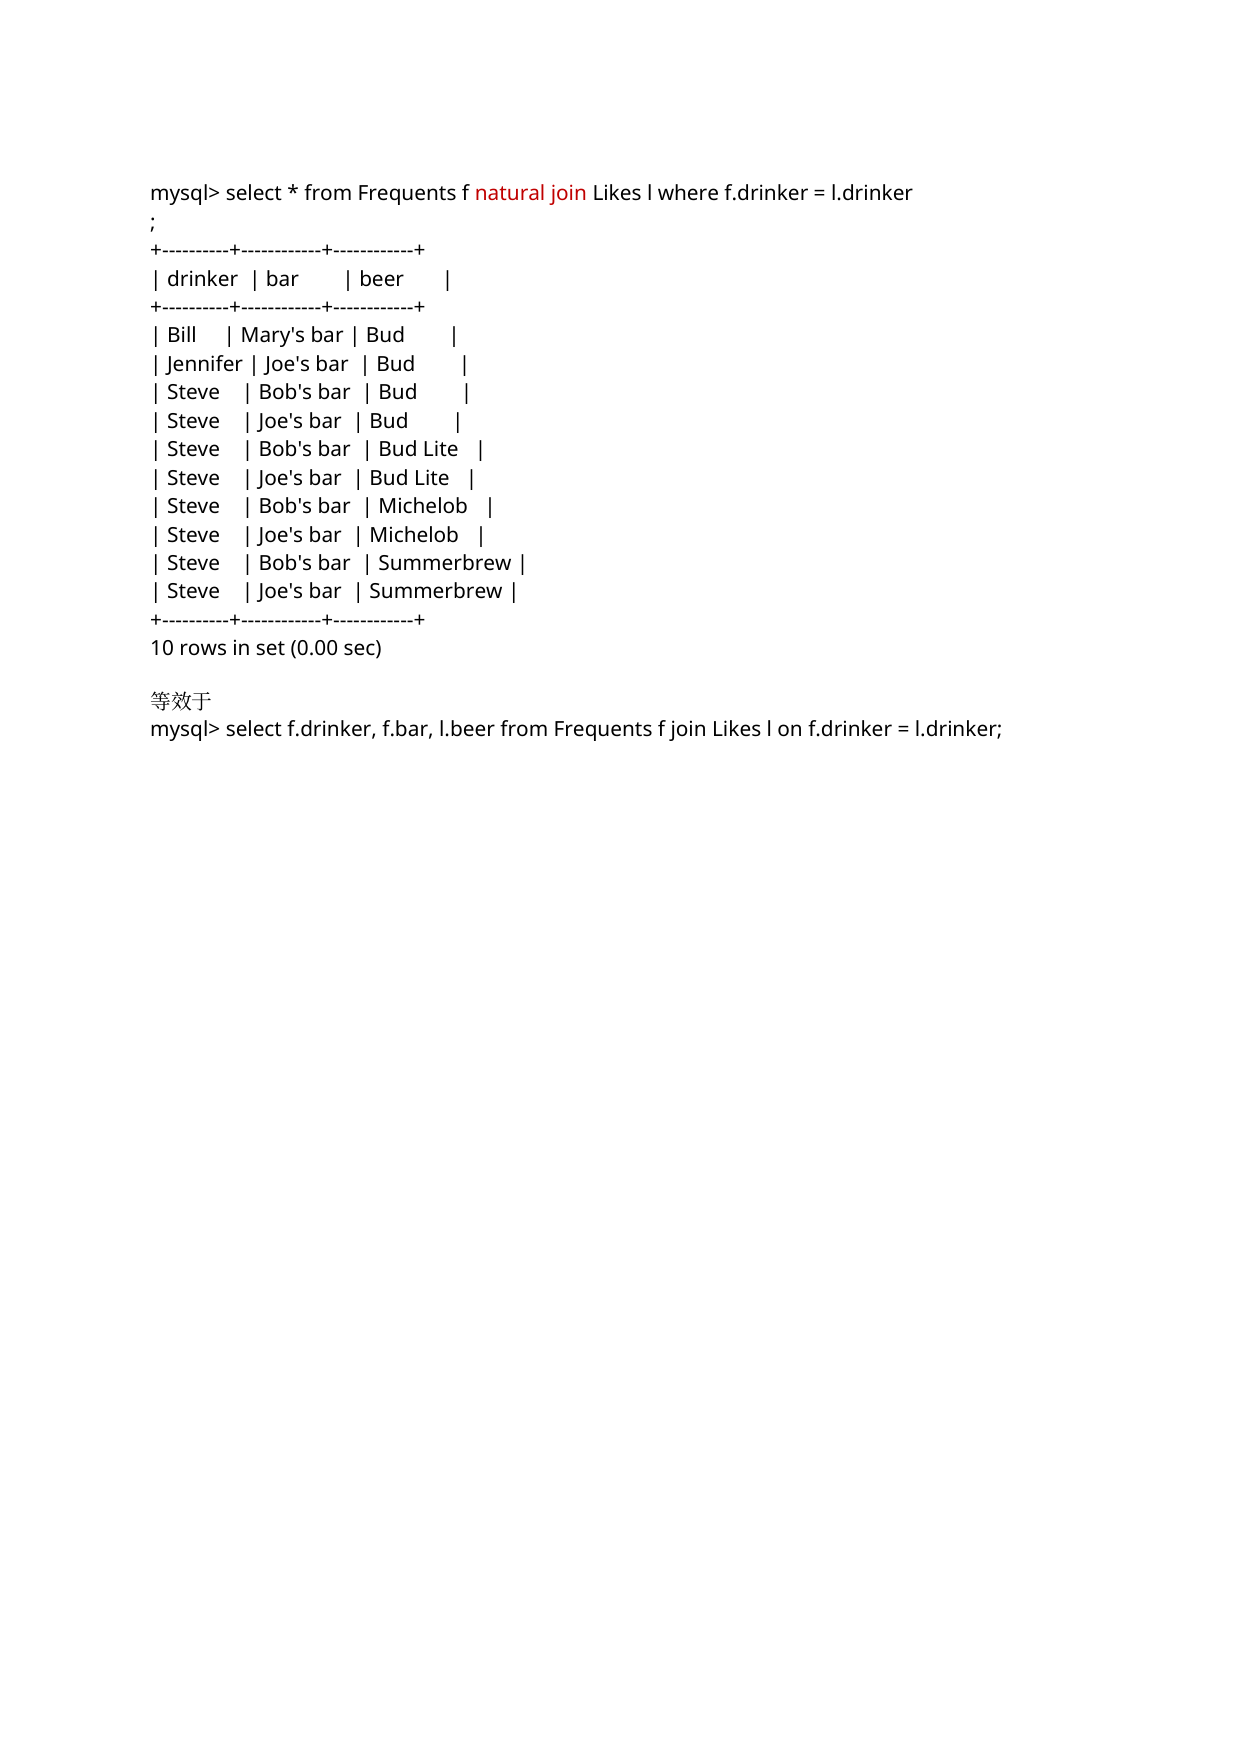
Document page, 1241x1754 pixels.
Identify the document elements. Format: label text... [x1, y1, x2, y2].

text | Steve | Joe's bar | Bud Lite | [150, 463, 1090, 491]
text +----------+------------+------------+ [150, 605, 1090, 633]
text 等效于 [150, 690, 1090, 714]
text | drinker | bar | beer | [150, 264, 1090, 292]
text | Steve | Bob's bar | Michelob | [150, 491, 1090, 520]
text | Jennifer | Joe's bar | Bud | [150, 349, 1090, 377]
text | Bill | Mary's bar | Bud | [150, 321, 1090, 349]
text 10 rows in set (0.00 sec) [150, 633, 1090, 662]
text ; [150, 207, 1090, 235]
text | Steve | Bob's bar | Bud | [150, 377, 1090, 406]
text mysql> select * from Frequents f natural join Likes l where f.drinker = l.drinker [150, 178, 1090, 207]
text | Steve | Joe's bar | Michelob | [150, 520, 1090, 548]
text | Steve | Joe's bar | Bud | [150, 406, 1090, 434]
text mysql> select f.drinker, f.bar, l.beer from Frequents f join Likes l on f.drinker = l.drinker; [150, 714, 1090, 743]
text | Steve | Bob's bar | Bud Lite | [150, 434, 1090, 463]
text +----------+------------+------------+ [150, 235, 1090, 264]
text +----------+------------+------------+ [150, 292, 1090, 321]
text | Steve | Bob's bar | Summerbrew | [150, 548, 1090, 577]
text | Steve | Joe's bar | Summerbrew | [150, 577, 1090, 605]
